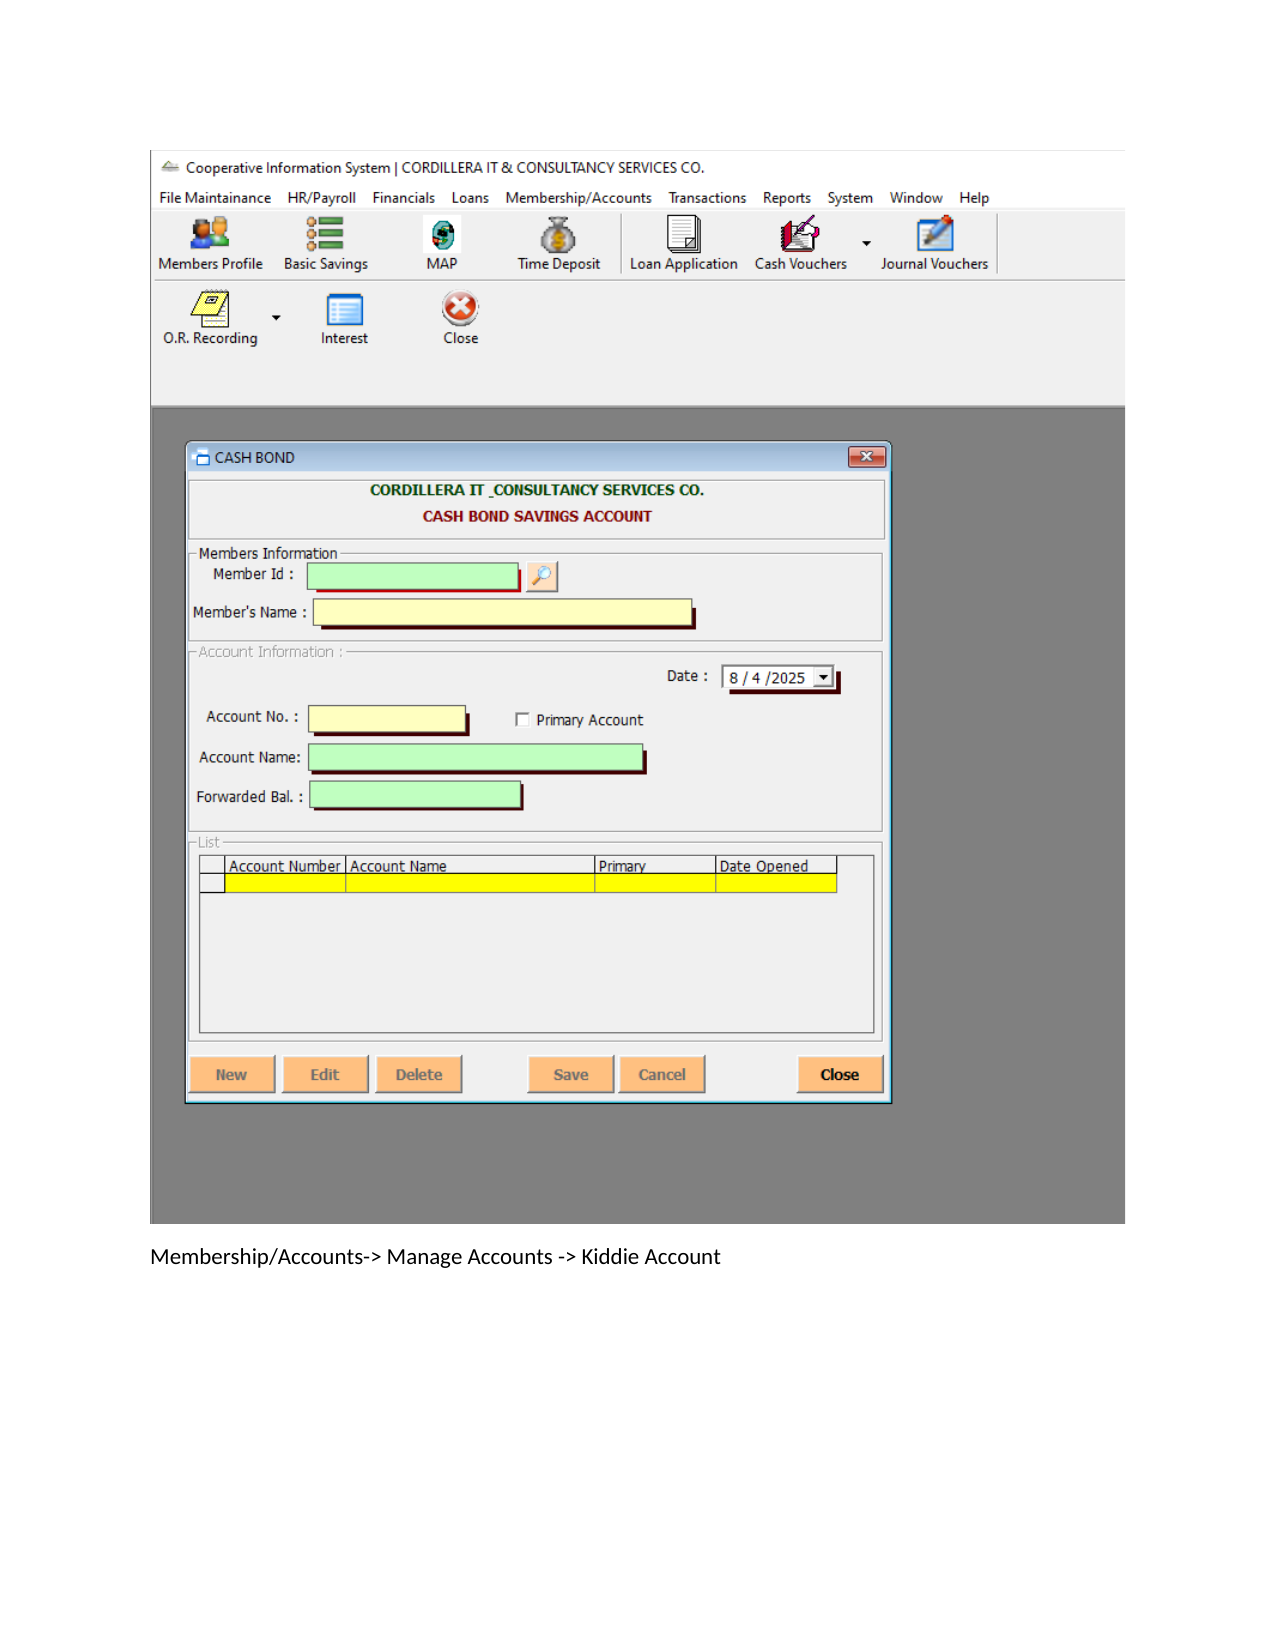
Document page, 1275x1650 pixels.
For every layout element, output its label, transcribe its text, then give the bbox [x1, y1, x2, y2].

picture [150, 150, 1125, 1224]
text Membership/Accounts-> Manage Accounts -> Kiddie Account [150, 1242, 1125, 1270]
